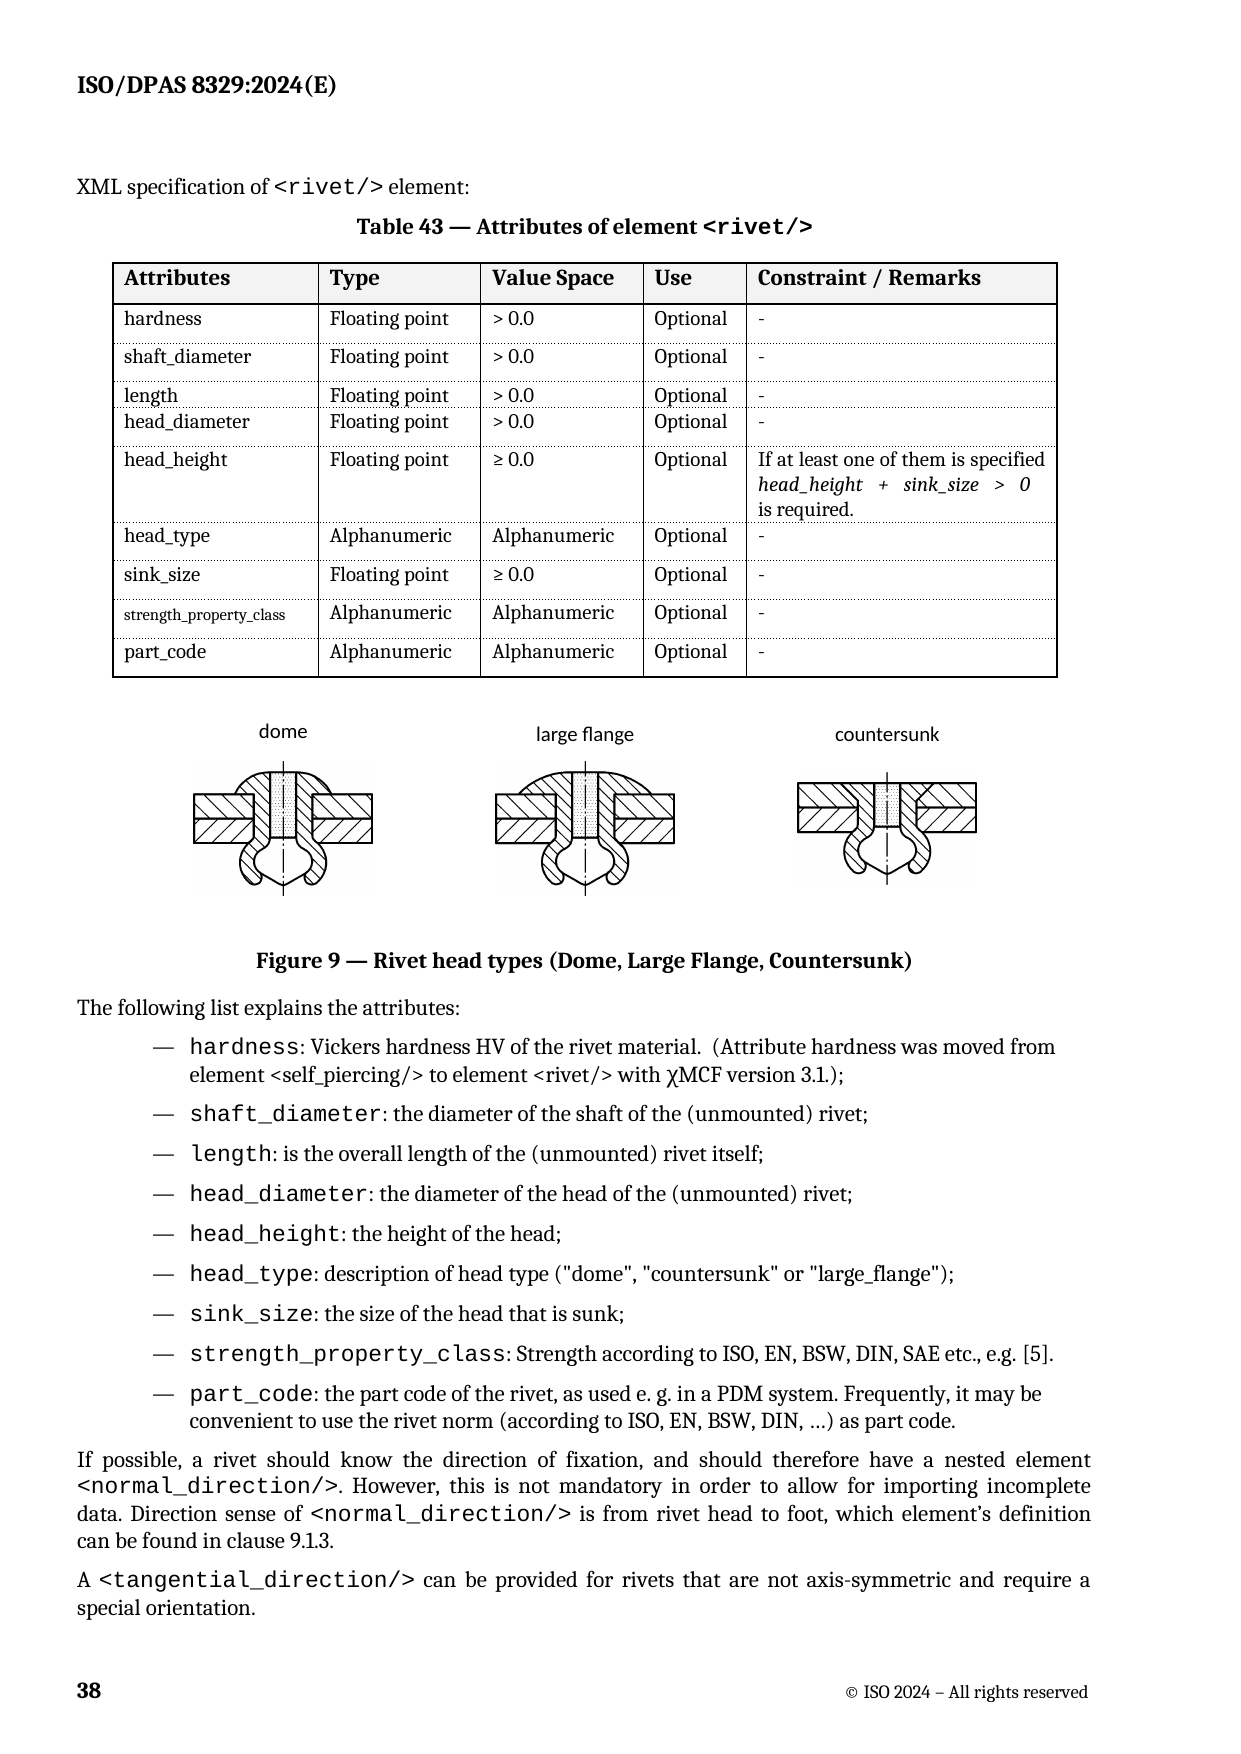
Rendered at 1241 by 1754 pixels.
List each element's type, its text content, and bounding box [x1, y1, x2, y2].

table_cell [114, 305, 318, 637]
list shaft_diameter: the diameter of the shaft of the (unmounted) rivet; [152, 1100, 1092, 1128]
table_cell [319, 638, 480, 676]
list head_diameter: the diameter of the head of the (unmounted) rivet; [152, 1180, 1092, 1208]
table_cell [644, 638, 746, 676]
text XML specification of <rivet/> element: [77, 174, 1092, 201]
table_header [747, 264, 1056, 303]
text The following list explains the attributes: [77, 995, 1092, 1021]
list strength_property_class: Strength according to ISO, EN, BSW, DIN, SAE etc., e.g. . [152, 1340, 1092, 1368]
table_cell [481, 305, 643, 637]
list hardness: Vickers hardness HV of the rivet material. (Attribute hardness was moved from element <self_piercing/> to element <rivet/> with χMCF version 3.1.); [152, 1034, 1092, 1088]
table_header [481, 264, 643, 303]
list length: is the overall length of the (unmounted) rivet itself; [152, 1140, 1092, 1168]
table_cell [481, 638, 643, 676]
text Table 43 — Attributes of element <rivet/> [77, 214, 1092, 241]
picture [495, 761, 675, 896]
list part_code: the part code of the rivet, as used e. g. in a PDM system. Frequently, it may be convenient to use the rivet norm (according to ISO, EN, BSW, DIN, …) as part code. [152, 1380, 1092, 1434]
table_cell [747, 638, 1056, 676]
text Figure 9 — Rivet head types (Dome, Large Flange, Countersunk) [77, 948, 1092, 974]
list sink_size: the size of the head that is sunk; [152, 1300, 1092, 1328]
picture [193, 761, 373, 896]
list head_height: the height of the head; [152, 1220, 1092, 1248]
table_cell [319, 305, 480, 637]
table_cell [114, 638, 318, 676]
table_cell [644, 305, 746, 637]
list head_type: description of head type ("dome", "countersunk" or "large_flange"); [152, 1260, 1092, 1288]
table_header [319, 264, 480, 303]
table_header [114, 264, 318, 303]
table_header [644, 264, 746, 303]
text If possible, a rivet should know the direction of fixation, and should therefore have a nested element <normal_direction/>. However, this is not mandatory in order to allow for importing incomplete data. Direction sense of <normal_direction/> is from rivet head to foot, which element’s definition can be found in clause 9.1.3. [77, 1447, 1092, 1554]
text A <tangential_direction/> can be provided for rivets that are not axis-symmetric and require a special orientation. [77, 1567, 1092, 1621]
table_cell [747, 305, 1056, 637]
picture [797, 772, 977, 885]
